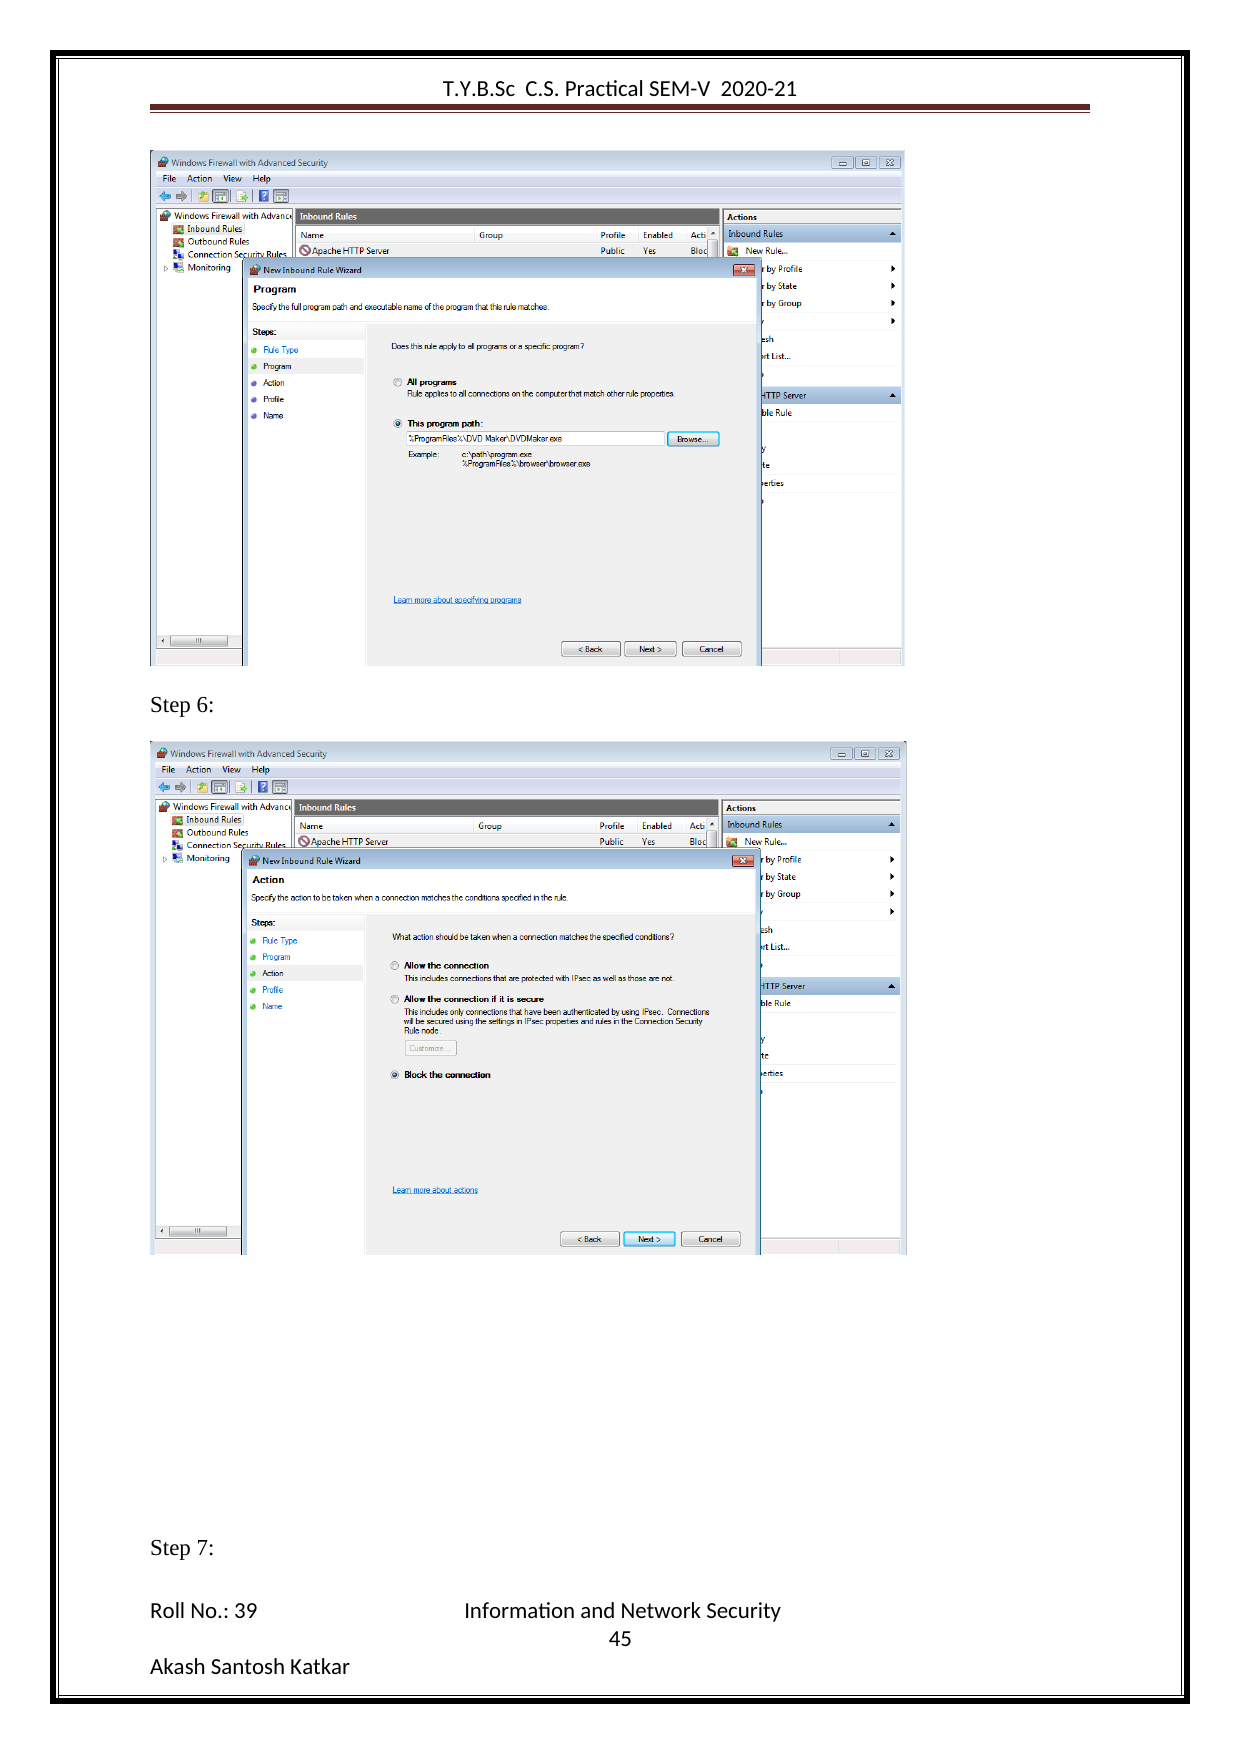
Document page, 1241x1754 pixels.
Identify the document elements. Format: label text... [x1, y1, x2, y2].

picture [150, 150, 905, 666]
text Step 6: [150, 691, 1090, 717]
picture [150, 741, 907, 1255]
text Step 7: [150, 1534, 1090, 1561]
